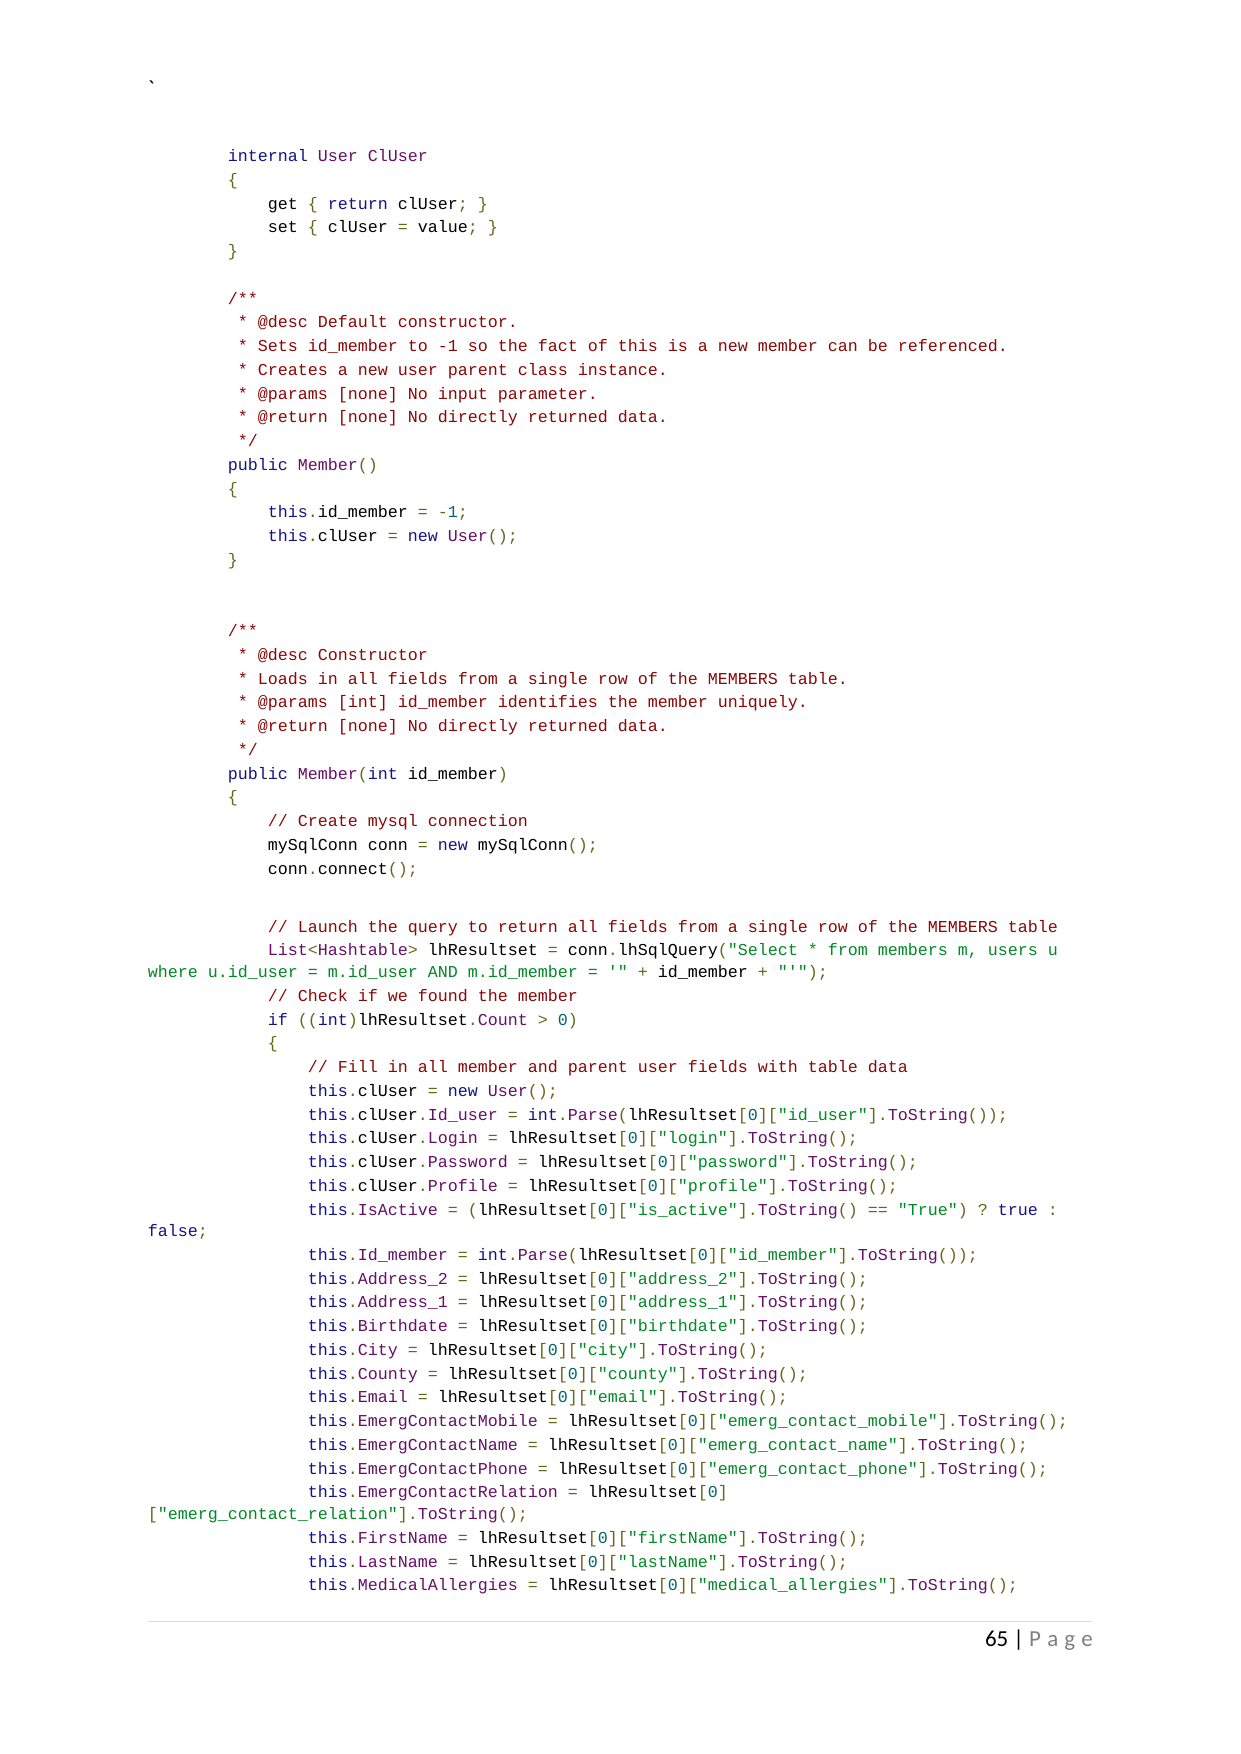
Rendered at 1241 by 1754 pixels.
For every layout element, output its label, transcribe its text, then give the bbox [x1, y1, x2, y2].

text // Fill in all member and parent user fields with table data [148, 1059, 1092, 1077]
text this.City = lhResultset[0]["city"].ToString(); [148, 1342, 1092, 1360]
text this.clUser.Profile = lhResultset[0]["profile"].ToString(); [148, 1177, 1092, 1196]
text this.County = lhResultset[0]["county"].ToString(); [148, 1365, 1092, 1384]
text this.FirstName = lhResultset[0]["firstName"].ToString(); [148, 1529, 1092, 1548]
text this.clUser.Login = lhResultset[0]["login"].ToString(); [148, 1130, 1092, 1149]
text } [148, 243, 1092, 262]
text */ [148, 741, 1092, 760]
text * @params [int] id_member identifies the member uniquely. [148, 694, 1092, 713]
text * @return [none] No directly returned data. [148, 718, 1092, 737]
text * @desc Default constructor. [148, 314, 1092, 333]
text * @desc Constructor [148, 646, 1092, 665]
text this.clUser.Id_user = int.Parse(lhResultset[0]["id_user"].ToString()); [148, 1106, 1092, 1125]
text // Check if we found the member [148, 987, 1092, 1006]
text public Member(int id_member) [148, 765, 1092, 784]
text this.IsActive = (lhResultset[0]["is_active"].ToString() == "True") ? true : false; [148, 1201, 1092, 1242]
text this.EmergContactPhone = lhResultset[0]["emerg_contact_phone"].ToString(); [148, 1460, 1092, 1479]
text this.Id_member = int.Parse(lhResultset[0]["id_member"].ToString()); [148, 1247, 1092, 1265]
text * Loads in all fields from a single row of the MEMBERS table. [148, 670, 1092, 689]
text this.EmergContactName = lhResultset[0]["emerg_contact_name"].ToString(); [148, 1437, 1092, 1455]
text this.clUser = new User(); [148, 528, 1092, 547]
text if ((int)lhResultset.Count > 0) [148, 1011, 1092, 1030]
text * @params [none] No input parameter. [148, 385, 1092, 404]
text } [148, 551, 1092, 570]
text get { return clUser; } [148, 195, 1092, 214]
text this.clUser.Password = lhResultset[0]["password"].ToString(); [148, 1154, 1092, 1172]
text * @return [none] No directly returned data. [148, 409, 1092, 428]
text { [148, 171, 1092, 190]
text this.clUser = new User(); [148, 1082, 1092, 1101]
text set { clUser = value; } [148, 219, 1092, 238]
text this.Email = lhResultset[0]["email"].ToString(); [148, 1389, 1092, 1408]
text { [148, 480, 1092, 499]
text this.LastName = lhResultset[0]["lastName"].ToString(); [148, 1553, 1092, 1572]
text internal User ClUser [148, 148, 1092, 167]
text this.EmergContactMobile = lhResultset[0]["emerg_contact_mobile"].ToString(); [148, 1413, 1092, 1432]
text mySqlConn conn = new mySqlConn(); [148, 836, 1092, 855]
text this.Birthdate = lhResultset[0]["birthdate"].ToString(); [148, 1318, 1092, 1337]
text { [148, 789, 1092, 808]
text this.Address_1 = lhResultset[0]["address_1"].ToString(); [148, 1294, 1092, 1313]
text // Launch the query to return all fields from a single row of the MEMBERS table [148, 918, 1092, 937]
text { [148, 1035, 1092, 1054]
text * Creates a new user parent class instance. [148, 361, 1092, 380]
text // Create mysql connection [148, 813, 1092, 832]
text /** [148, 623, 1092, 642]
text this.id_member = -1; [148, 504, 1092, 523]
text * Sets id_member to -1 so the fact of this is a new member can be referenced. [148, 338, 1092, 357]
text conn.connect(); [148, 860, 1092, 879]
text /** [148, 290, 1092, 309]
text public Member() [148, 456, 1092, 475]
text this.Address_2 = lhResultset[0]["address_2"].ToString(); [148, 1270, 1092, 1289]
text this.EmergContactRelation = lhResultset[0]["emerg_contact_relation"].ToString(); [148, 1484, 1092, 1524]
text List<Hashtable> lhResultset = conn.lhSqlQuery("Select * from members m, users u where u.id_user = m.id_user AND m.id_member = '" + id_member + "'"); [148, 942, 1092, 982]
text */ [148, 433, 1092, 452]
text this.MedicalAllergies = lhResultset[0]["medical_allergies"].ToString(); [148, 1577, 1092, 1596]
